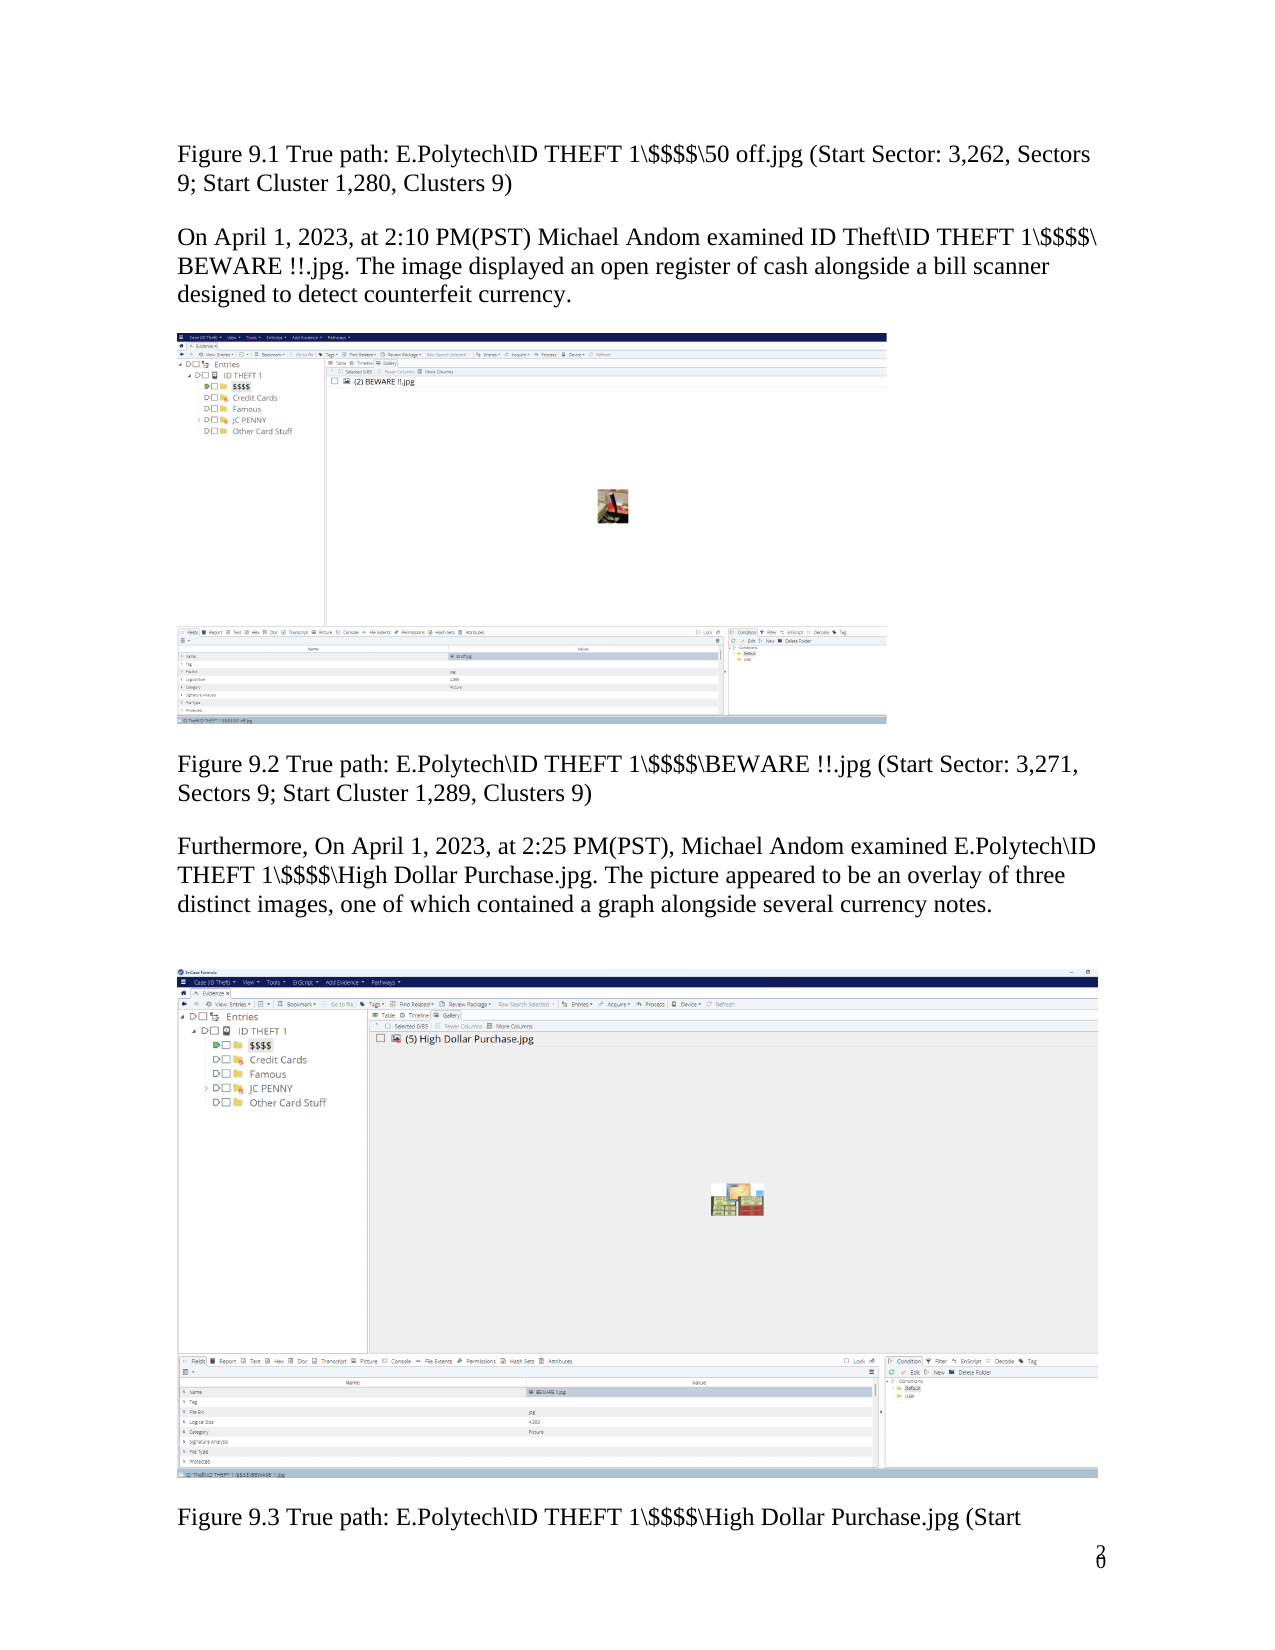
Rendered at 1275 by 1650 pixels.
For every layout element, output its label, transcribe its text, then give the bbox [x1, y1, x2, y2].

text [177, 1502, 1098, 1531]
picture [177, 969, 1098, 1478]
picture [177, 333, 887, 724]
text Figure 9.1 True path: E.Polytech\ID THEFT 1\$$$$\50 off.jpg (Start Sector: 3,262, Sectors 9; Start Cluster 1,280, Clusters 9) [177, 139, 1098, 197]
text Furthermore, On April 1, 2023, at 2:25 PM(PST), Michael Andom examined E.Polytech\ID THEFT 1\$$$$\High Dollar Purchase.jpg. The picture appeared to be an overlay of three distinct images, one of which contained a graph alongside several currency notes. [177, 831, 1098, 918]
text Figure 9.2 True path: E.Polytech\ID THEFT 1\$$$$\BEWARE !!.jpg (Start Sector: 3,271, Sectors 9; Start Cluster 1,289, Clusters 9) [177, 749, 1098, 806]
text On April 1, 2023, at 2:10 PM(PST) Michael Andom examined ID Theft\ID THEFT 1\$$$$\BEWARE !!.jpg. The image displayed an open register of cash alongside a bill scanner designed to detect counterfeit currency. [177, 222, 1098, 308]
